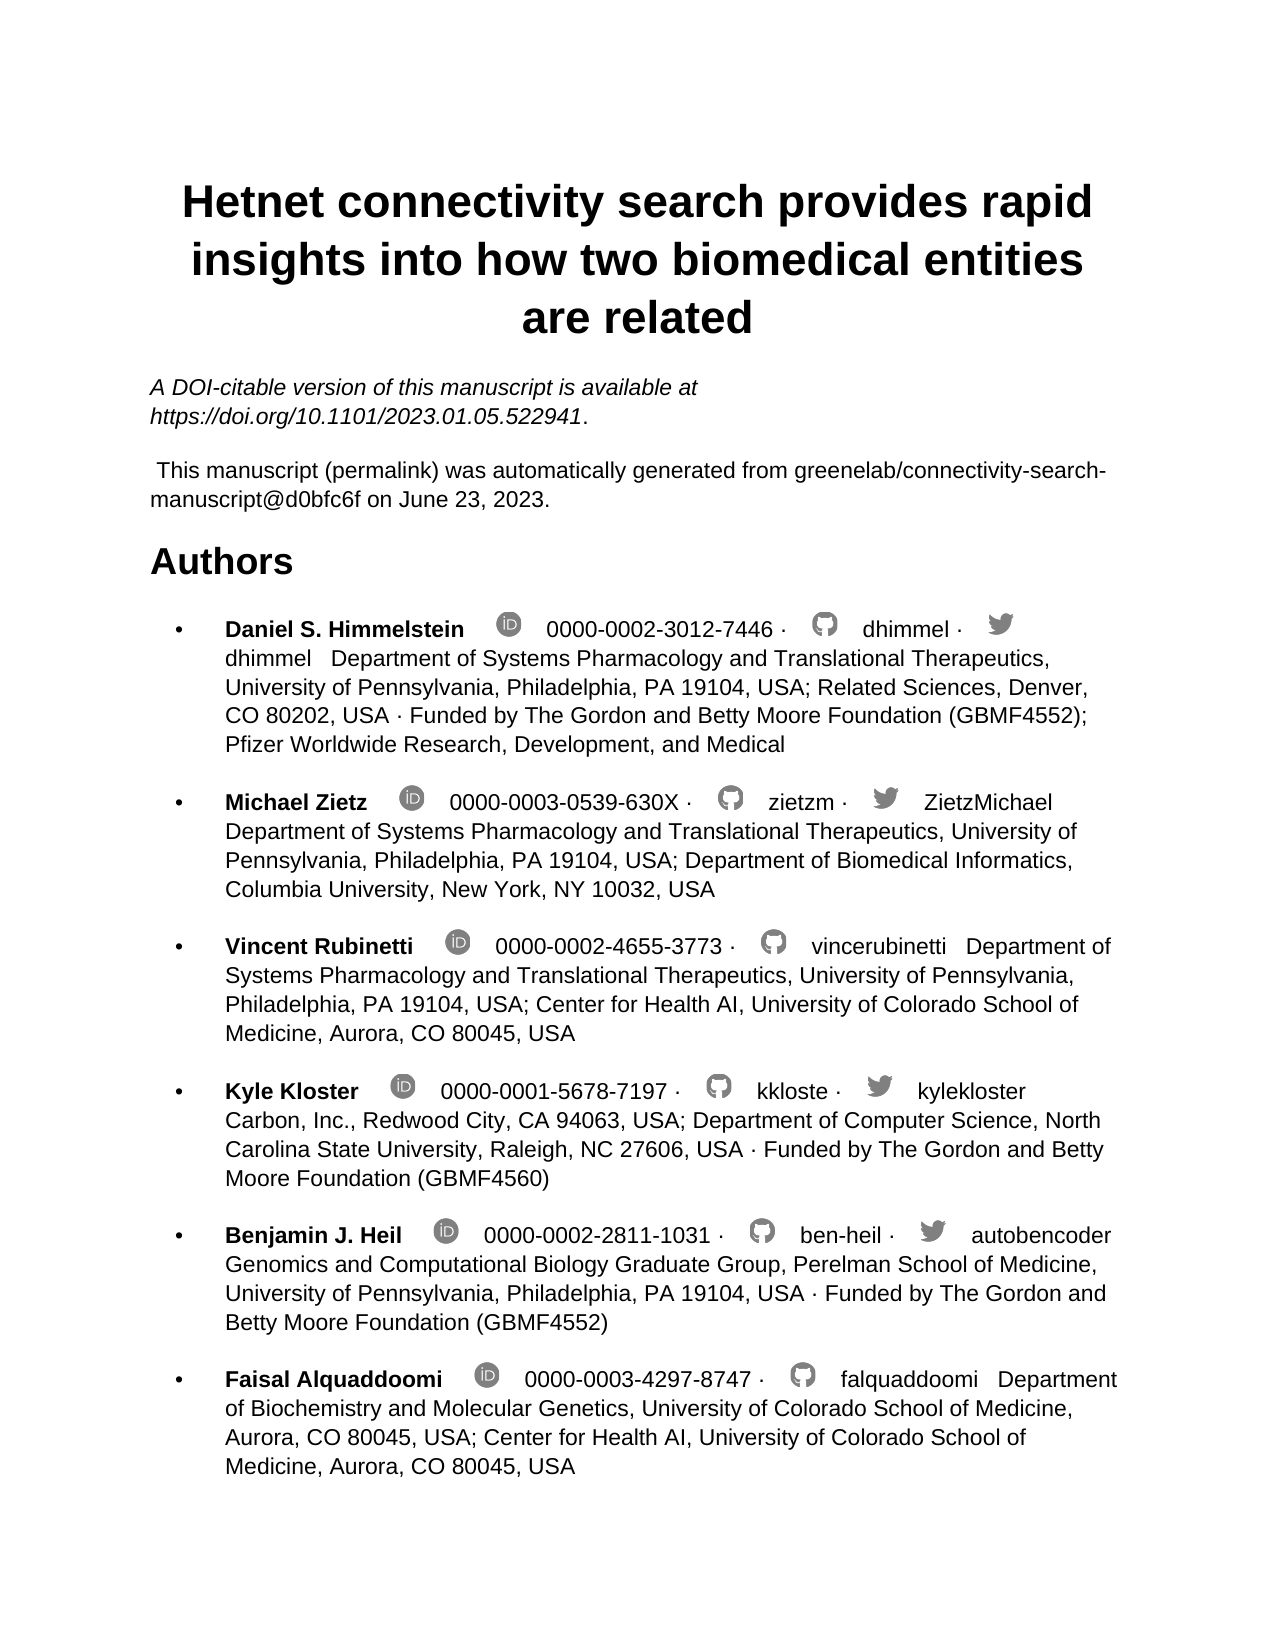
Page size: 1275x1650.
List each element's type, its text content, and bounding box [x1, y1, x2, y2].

picture [812, 612, 838, 637]
picture [474, 1362, 500, 1388]
subtitle Authors [150, 539, 1125, 583]
list Daniel S. Himmelstein 0000-0002-3012-7446 · dhimmel · dhimmel Department of Systems Pharmacology and Translational Therapeutics, University of Pennsylvania, Philadelphia, PA 19104, USA; Related Sciences, Denver, CO 80202, USA · Funded by The Gordon and Betty Moore Foundation (GBMF4552); Pfizer Worldwide Research, Development, and Medical [175, 612, 1125, 758]
picture [761, 929, 787, 955]
list Kyle Kloster 0000-0001-5678-7197 · kkloste · kylekloster Carbon, Inc., Redwood City, CA 94063, USA; Department of Computer Science, North Carolina State University, Raleigh, NC 27606, USA · Funded by The Gordon and Betty Moore Foundation (GBMF4560) [175, 1074, 1125, 1191]
text A DOI-citable version of this manuscript is available at https://doi.org/10.1101/2023.01.05.522941. [150, 374, 1125, 429]
picture [706, 1074, 732, 1099]
picture [921, 1218, 946, 1244]
picture [750, 1218, 775, 1244]
picture [433, 1218, 459, 1244]
picture [988, 612, 1014, 637]
picture [496, 612, 522, 637]
list Faisal Alquaddoomi 0000-0003-4297-8747 · falquaddoomi Department of Biochemistry and Molecular Genetics, University of Colorado School of Medicine, Aurora, CO 80045, USA; Center for Health AI, University of Colorado School of Medicine, Aurora, CO 80045, USA [175, 1363, 1125, 1479]
picture [873, 785, 899, 811]
picture [399, 785, 425, 811]
picture [790, 1362, 816, 1388]
list Vincent Rubinetti 0000-0002-4655-3773 · vincerubinetti Department of Systems Pharmacology and Translational Therapeutics, University of Pennsylvania, Philadelphia, PA 19104, USA; Center for Health AI, University of Colorado School of Medicine, Aurora, CO 80045, USA [175, 930, 1125, 1046]
list Michael Zietz 0000-0003-0539-630X · zietzm · ZietzMichael Department of Systems Pharmacology and Translational Therapeutics, University of Pennsylvania, Philadelphia, PA 19104, USA; Department of Biomedical Informatics, Columbia University, New York, NY 10032, USA [175, 785, 1125, 902]
picture [445, 929, 470, 955]
picture [390, 1074, 416, 1099]
title Hetnet connectivity search provides rapid insights into how two biomedical entities are related [150, 175, 1125, 343]
picture [718, 785, 743, 811]
picture [867, 1074, 893, 1099]
list Benjamin J. Heil 0000-0002-2811-1031 · ben-heil · autobencoder Genomics and Computational Biology Graduate Group, Perelman School of Medicine, University of Pennsylvania, Philadelphia, PA 19104, USA · Funded by The Gordon and Betty Moore Foundation (GBMF4552) [175, 1218, 1125, 1335]
text This manuscript (permalink) was automatically generated from greenelab/connectivity-search-manuscript@d0bfc6f on June 23, 2023. [150, 457, 1125, 512]
